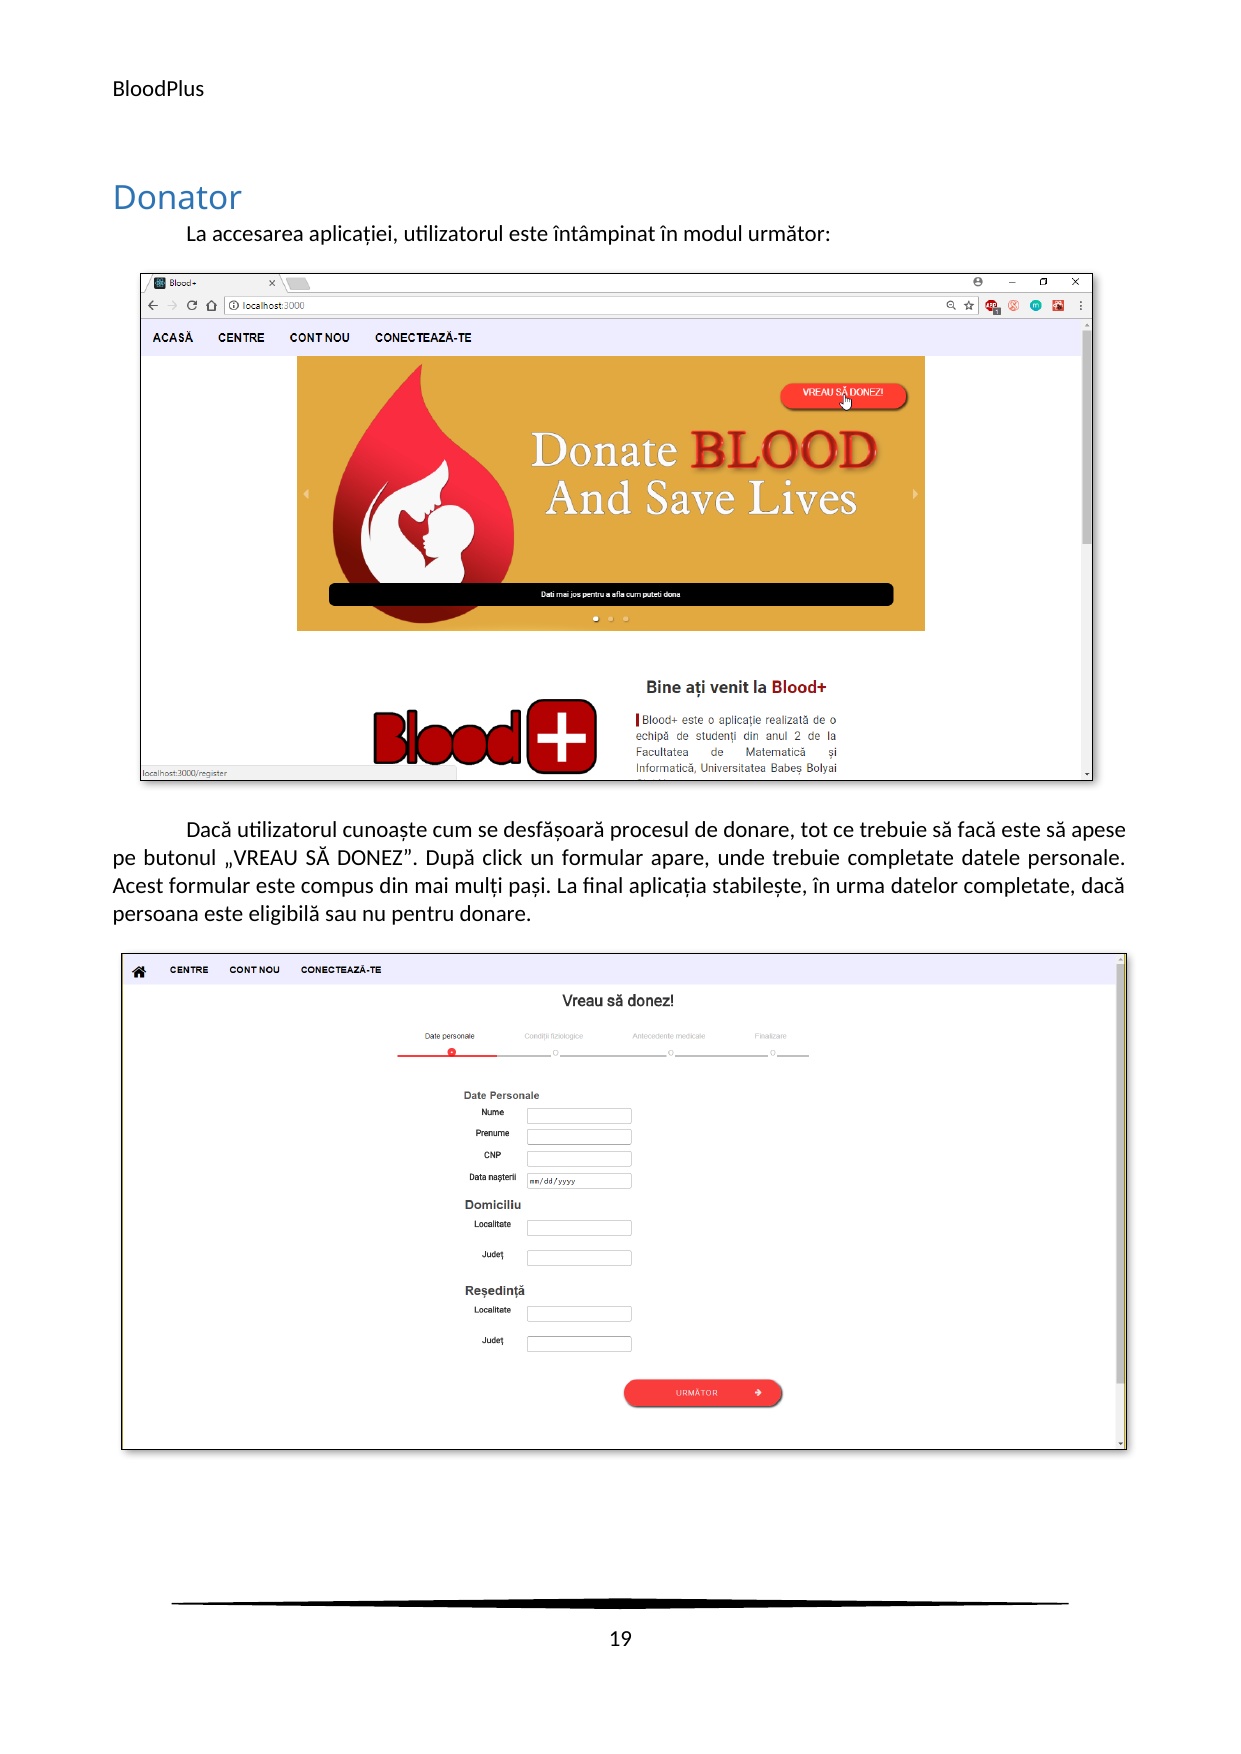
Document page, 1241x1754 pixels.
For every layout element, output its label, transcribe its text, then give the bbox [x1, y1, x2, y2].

text Dacă utilizatorul cunoaşte cum se desfăşoară procesul de donare, tot ce trebuie să facă este să apese pe butonul „VREAU SĂ DONEZ”. După click un formular apare, unde trebuie completate datele personale. Acest formular este compus din mai mulţi paşi. La final aplicaţia stabileşte, în urma datelor completate, dacă persoana este eligibilă sau nu pentru donare. [112, 815, 1128, 927]
picture [122, 954, 1126, 1449]
picture [141, 274, 1092, 780]
subtitle Donator [112, 174, 1128, 219]
text La accesarea aplicaţiei, utilizatorul este întâmpinat în modul următor: [112, 219, 1128, 247]
